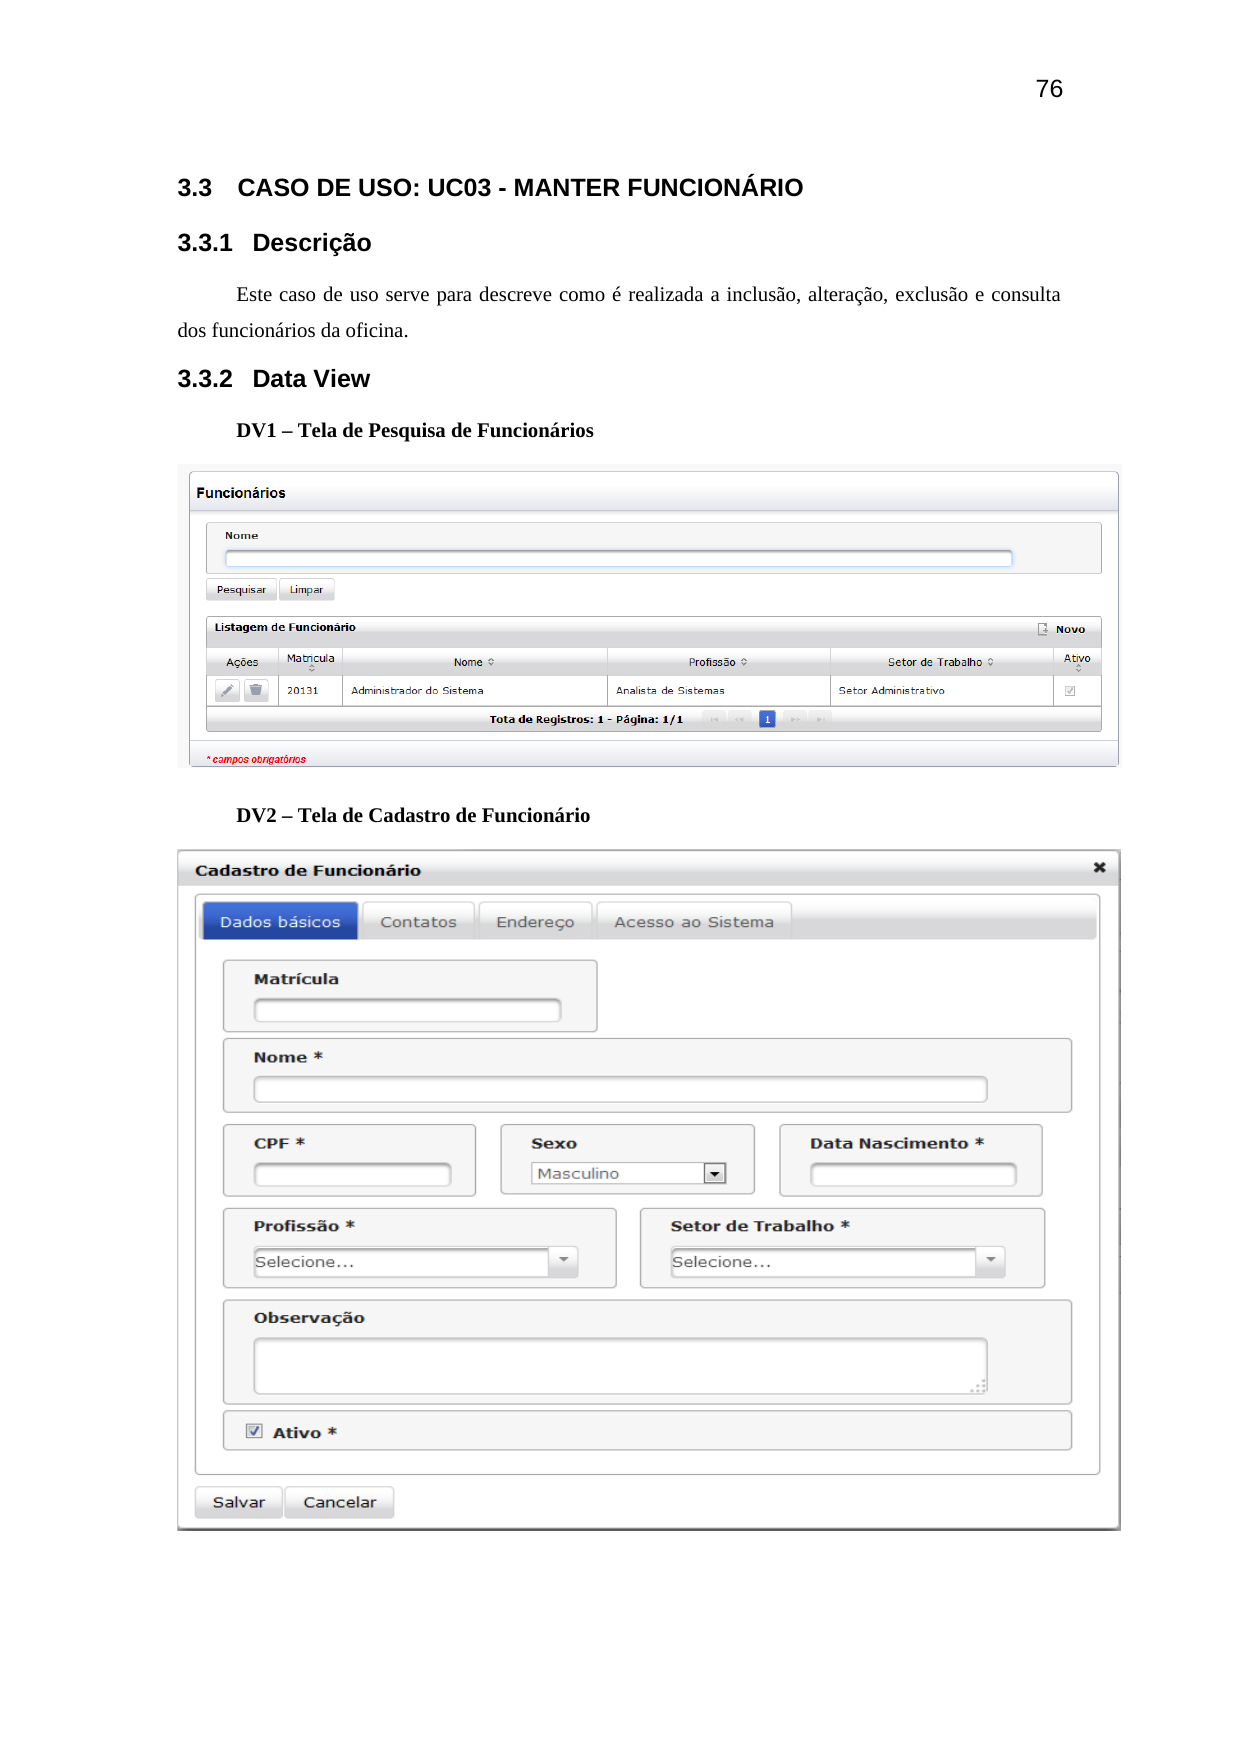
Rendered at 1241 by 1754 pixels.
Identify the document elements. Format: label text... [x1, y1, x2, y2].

text Caso de Uso: UC03 - Manter Funcionário [177, 172, 1063, 201]
text DV1 – Tela de Pesquisa de Funcionários [236, 418, 1063, 442]
text DV2 – Tela de Cadastro de Funcionário [236, 803, 1063, 827]
text Este caso de uso serve para descreve como é realizada a inclusão, alteração, exclusão e consulta dos funcionários da oficina. [177, 282, 1063, 342]
picture [177, 849, 1121, 1531]
picture [177, 464, 1123, 768]
text Data View [177, 364, 1063, 393]
text Descrição [177, 228, 1063, 257]
